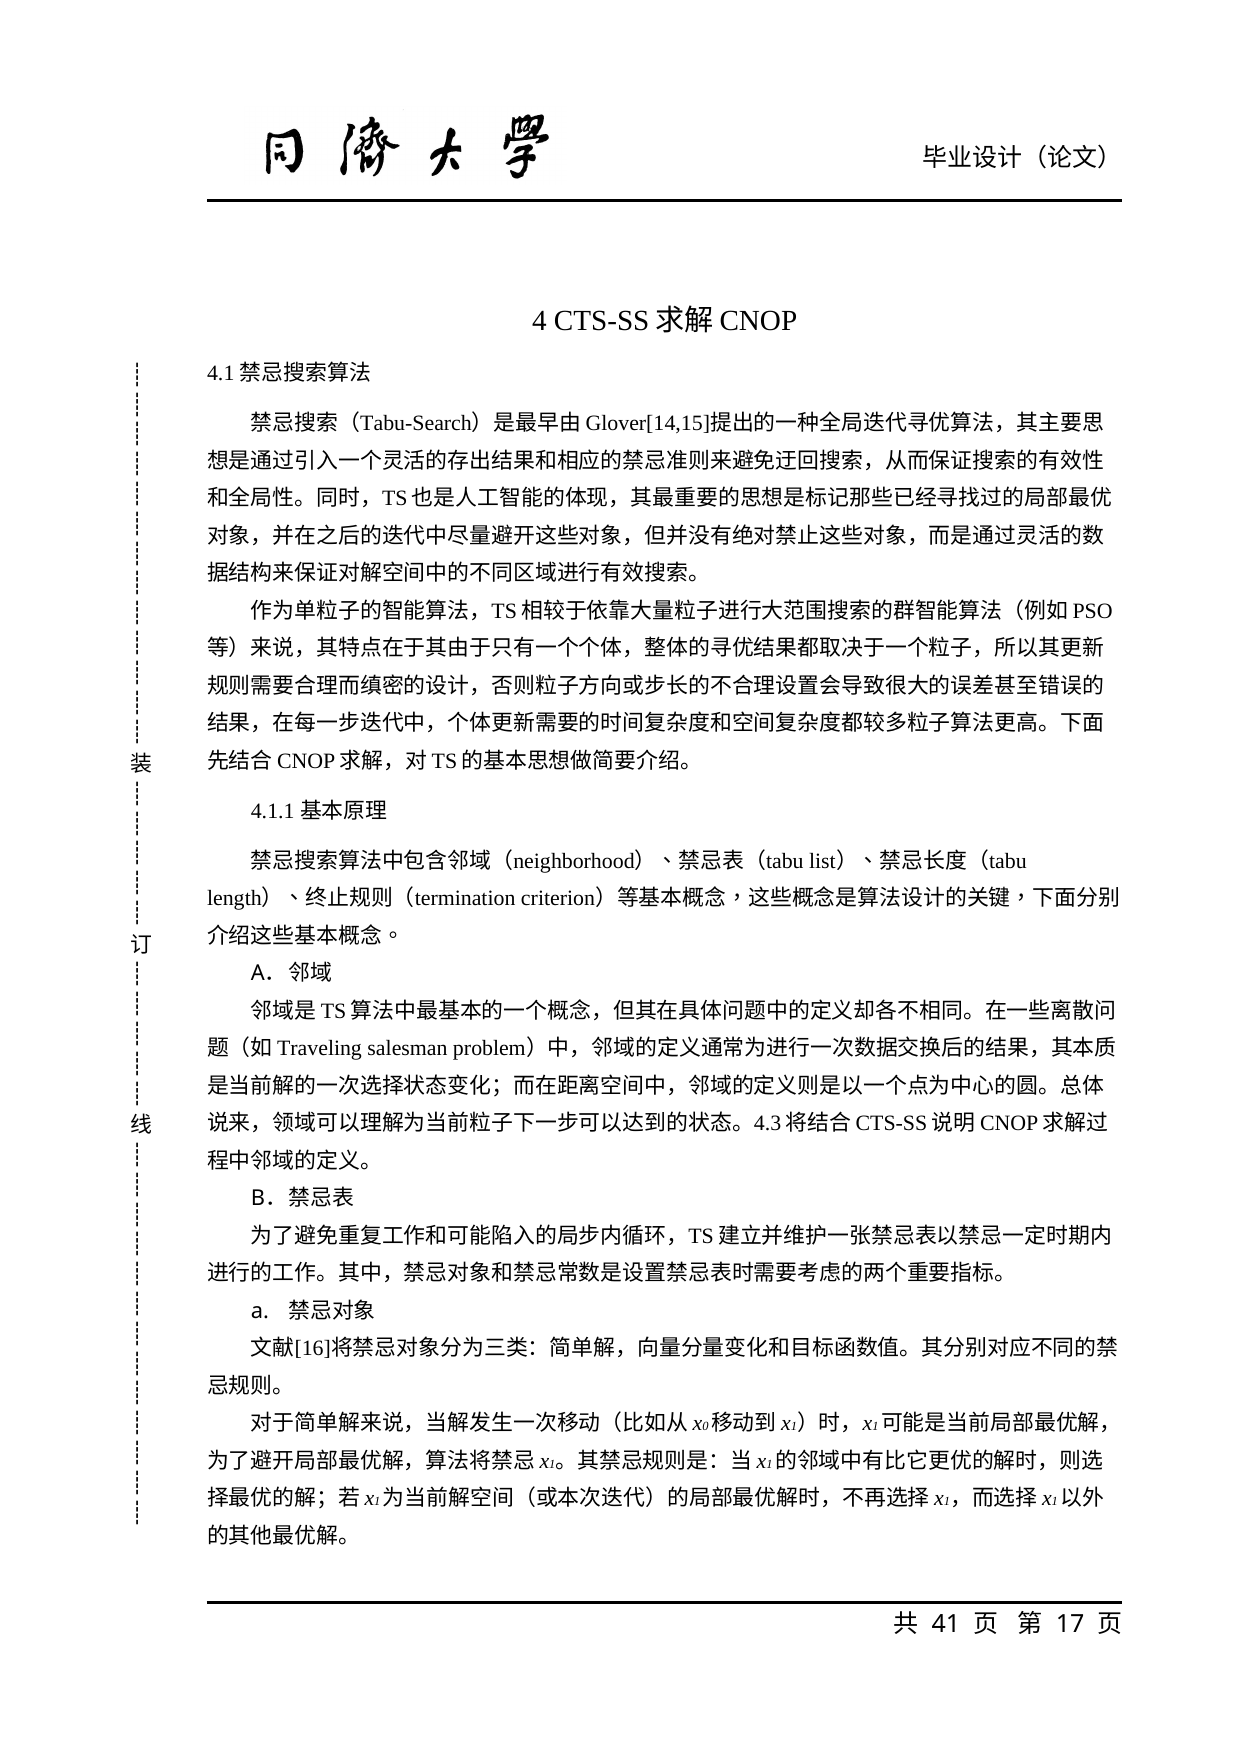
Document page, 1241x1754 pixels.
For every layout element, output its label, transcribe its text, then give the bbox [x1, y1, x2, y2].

list 邻域 [251, 951, 1122, 988]
text 作为单粒子的智能算法，TS相较于依靠大量粒子进行大范围搜索的群智能算法（例如PSO等）来说，其特点在于其由于只有一个个体，整体的寻优结果都取决于一个粒子，所以其更新规则需要合理而缜密的设计，否则粒子方向或步长的不合理设置会导致很大的误差甚至错误的结果，在每一步迭代中，个体更新需要的时间复杂度和空间复杂度都较多粒子算法更高。下面先结合CNOP求解，对TS的基本思想做简要介绍。 [207, 588, 1122, 776]
subtitle 4.1 禁忌搜索算法 [207, 351, 1122, 388]
text 禁忌搜索算法中包含邻域（neighborhood）、禁忌表（tabu list）、禁忌长度（tabu length）、终止规则（termination criterion）等基本概念，这些概念是算法设计的关键，下面分别介绍这些基本概念。 [207, 838, 1122, 951]
text 文献[16]将禁忌对象分为三类：简单解，向量分量变化和目标函数值。其分别对应不同的禁忌规则。 [207, 1326, 1122, 1401]
text 邻域是TS算法中最基本的一个概念，但其在具体问题中的定义却各不相同。在一些离散问题（如Traveling salesman problem）中，邻域的定义通常为进行一次数据交换后的结果，其本质是当前解的一次选择状态变化；而在距离空间中，邻域的定义则是以一个点为中心的圆。总体说来，领域可以理解为当前粒子下一步可以达到的状态。4.3将结合CTS-SS说明CNOP求解过程中邻域的定义。 [207, 988, 1122, 1176]
picture [244, 106, 567, 185]
subtitle 4.1.1 基本原理 [207, 788, 1122, 826]
list 禁忌对象 [251, 1288, 1122, 1326]
text 为了避免重复工作和可能陷入的局步内循环，TS建立并维护一张禁忌表以禁忌一定时期内进行的工作。其中，禁忌对象和禁忌常数是设置禁忌表时需要考虑的两个重要指标。 [207, 1213, 1122, 1288]
subtitle 4 CTS-SS求解CNOP [207, 301, 1122, 338]
text 禁忌搜索（Tabu-Search）是最早由Glover[14,15]提出的一种全局迭代寻优算法，其主要思想是通过引入一个灵活的存出结果和相应的禁忌准则来避免迂回搜索，从而保证搜索的有效性和全局性。同时，TS也是人工智能的体现，其最重要的思想是标记那些已经寻找过的局部最优对象，并在之后的迭代中尽量避开这些对象，但并没有绝对禁止这些对象，而是通过灵活的数据结构来保证对解空间中的不同区域进行有效搜索。 [207, 401, 1122, 588]
text 对于简单解来说，当解发生一次移动（比如从x0移动到x1）时，x1可能是当前局部最优解，为了避开局部最优解，算法将禁忌x1。其禁忌规则是：当x1的邻域中有比它更优的解时，则选择最优的解；若x1为当前解空间（或本次迭代）的局部最优解时，不再选择x1，而选择x1以外的其他最优解。 [207, 1401, 1122, 1551]
list 禁忌表 [251, 1176, 1122, 1213]
